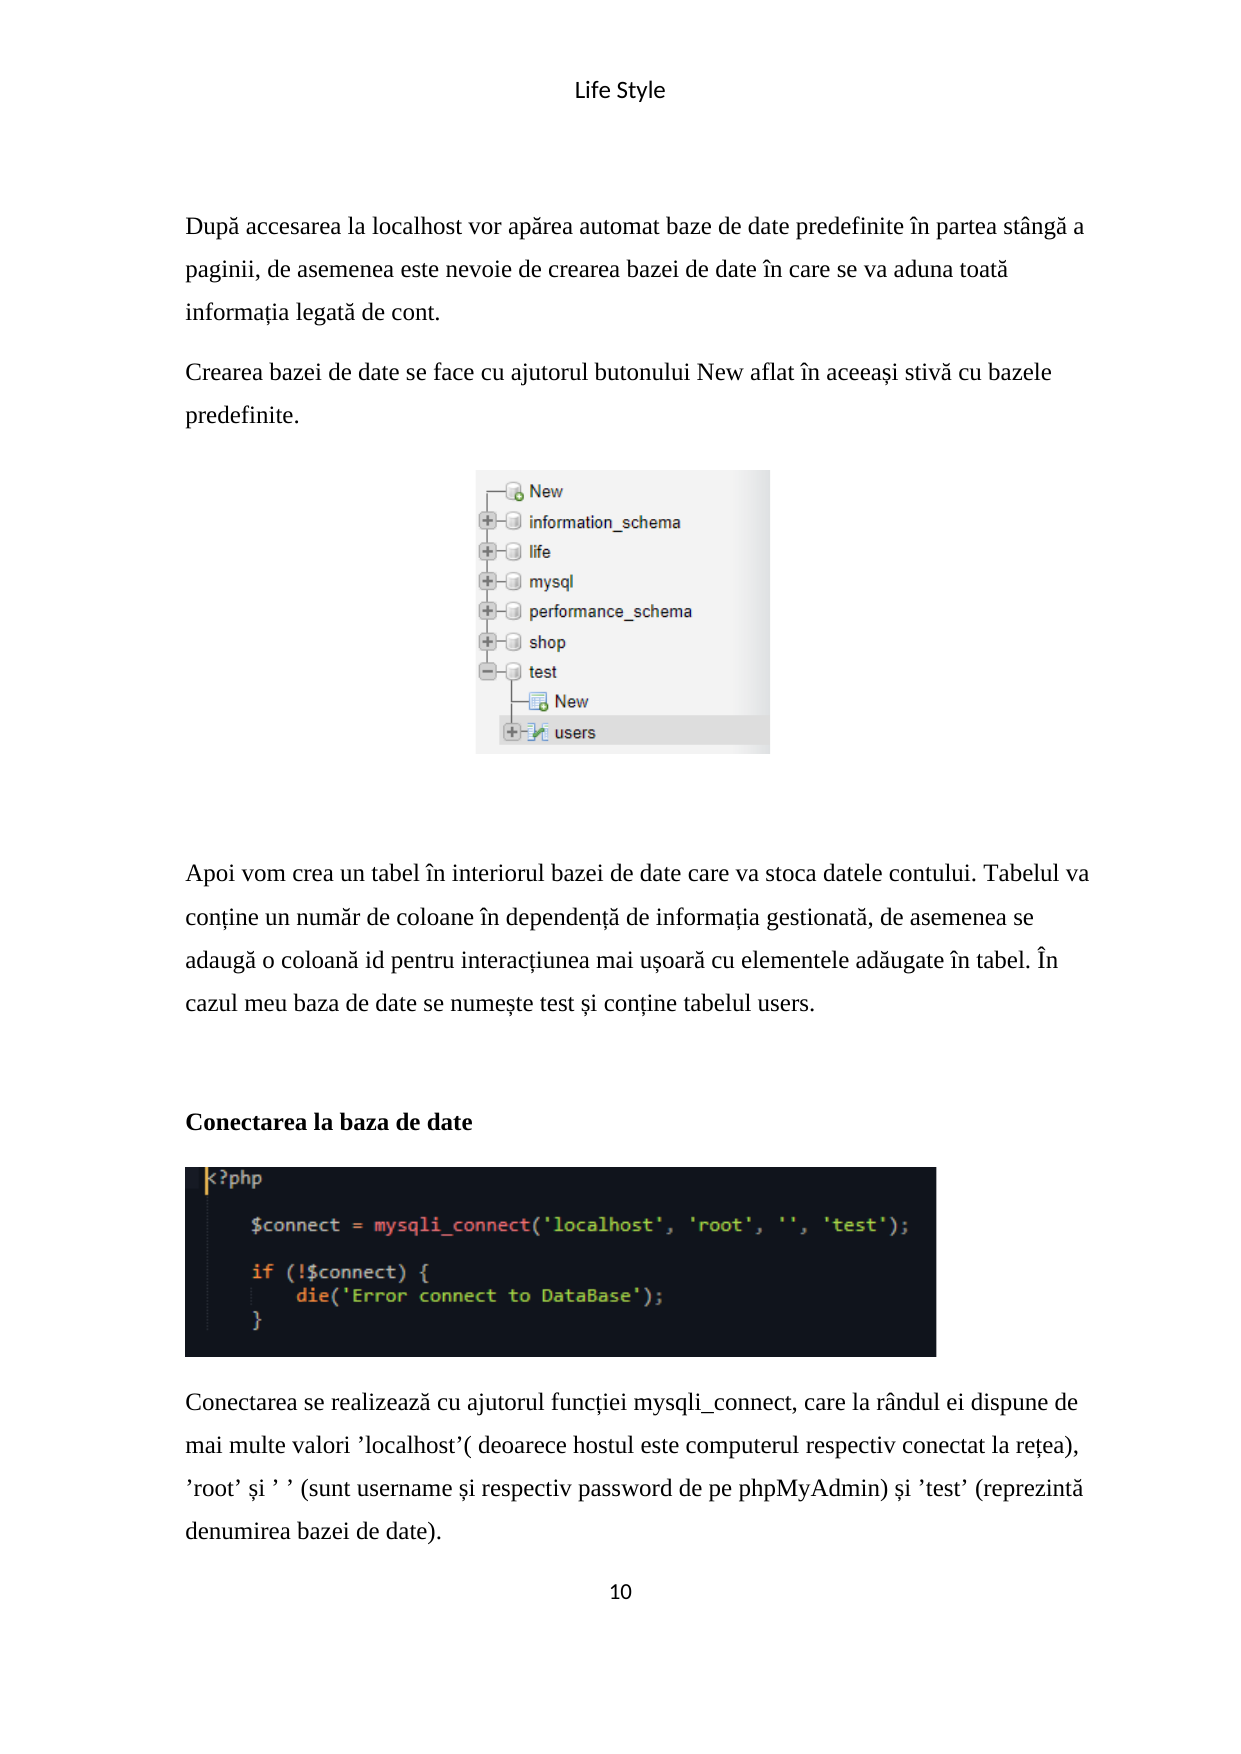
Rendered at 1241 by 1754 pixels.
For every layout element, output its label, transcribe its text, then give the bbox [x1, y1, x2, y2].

text După accesarea la localhost vor apărea automat baze de date predefinite în partea stângă a paginii, de asemenea este nevoie de crearea bazei de date în care se va aduna toată informația legată de cont. [185, 211, 1092, 326]
text Apoi vom crea un tabel în interiorul bazei de date care va stoca datele contului. Tabelul va conține un număr de coloane în dependență de informația gestionată, de asemenea se adaugă o coloană id pentru interacțiunea mai ușoară cu elementele adăugate în tabel. În cazul meu baza de date se numește test și conține tabelul users. [185, 858, 1092, 1017]
text Crearea bazei de date se face cu ajutorul butonului New aflat în aceeași stivă cu bazele predefinite. [185, 357, 1092, 429]
picture [475, 470, 771, 754]
text Conectarea la baza de date [185, 1107, 1092, 1136]
picture [185, 1167, 937, 1357]
text Conectarea se realizează cu ajutorul funcției mysqli_connect, care la rândul ei dispune de mai multe valori ’localhost’( deoarece hostul este computerul respectiv conectat la rețea), ’root’ și ’ ’ (sunt username și respectiv password de pe phpMyAdmin) și ’test’ (reprezintă denumirea bazei de date). [185, 1387, 1092, 1545]
